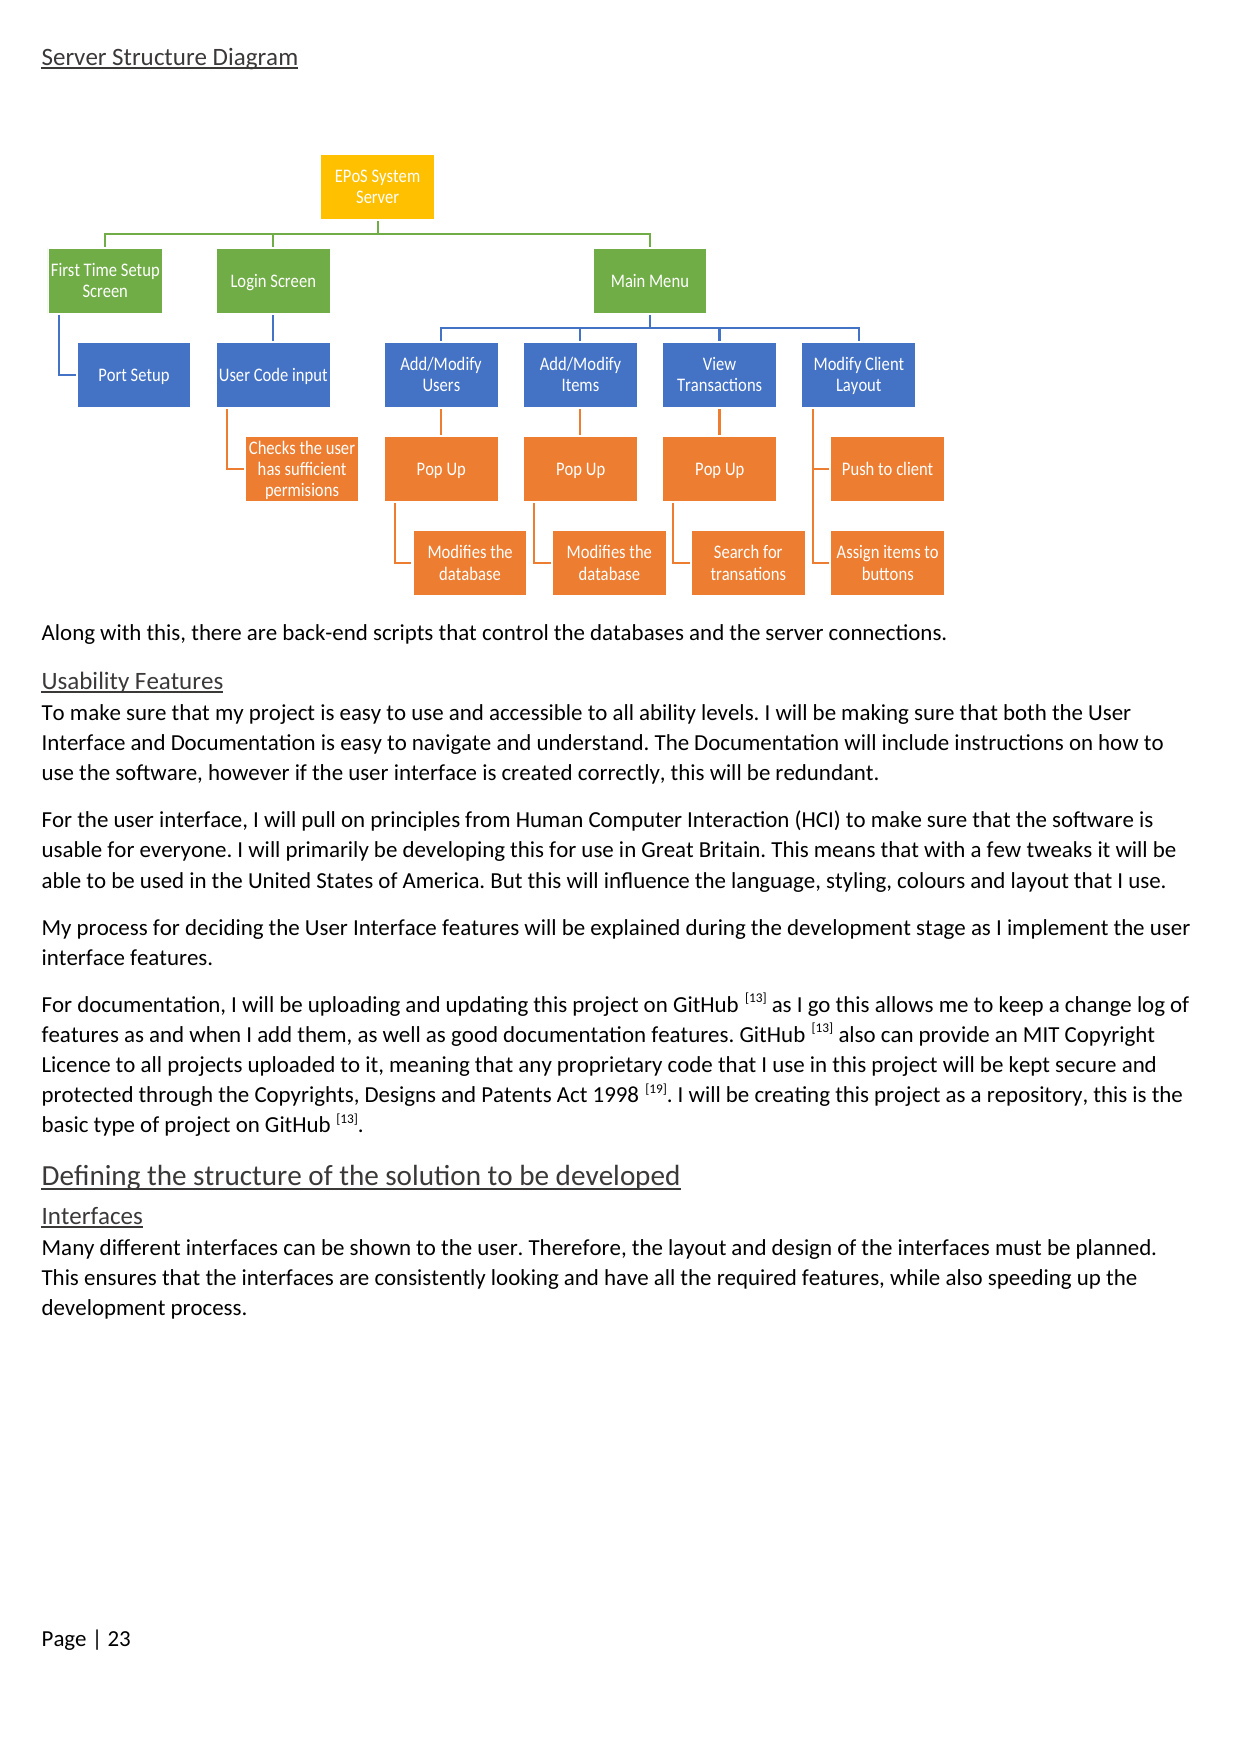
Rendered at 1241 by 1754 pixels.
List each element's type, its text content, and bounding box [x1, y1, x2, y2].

text My process for deciding the User Interface features will be explained during the development stage as I implement the user interface features. [41, 913, 1199, 971]
subtitle Server Structure Diagram [41, 41, 1199, 72]
text Along with this, there are back-end scripts that control the databases and the server connections. [41, 618, 1199, 646]
subtitle Interfaces [41, 1200, 1199, 1231]
subtitle Defining the structure of the solution to be developed [41, 1157, 1199, 1193]
text To make sure that my project is easy to use and accessible to all ability levels. I will be making sure that both the User Interface and Documentation is easy to navigate and understand. The Documentation will include instructions on how to use the software, however if the user interface is created correctly, this will be redundant. [41, 698, 1199, 786]
subtitle Usability Features [41, 665, 1199, 696]
text Many different interfaces can be shown to the user. Therefore, the layout and design of the interfaces must be planned. This ensures that the interfaces are consistently looking and have all the required features, while also speeding up the development process. [41, 1233, 1199, 1321]
text For documentation, I will be uploading and updating this project on GitHub [13] as I go this allows me to keep a change log of features as and when I add them, as well as good documentation features. GitHub [13] also can provide an MIT Copyright Licence to all projects uploaded to it, meaning that any proprietary code that I use in this project will be kept secure and protected through the Copyrights, Designs and Patents Act 1998 [19]. I will be creating this project as a repository, this is the basic type of project on GitHub [13]. [41, 990, 1199, 1138]
text For the user interface, I will pull on principles from Human Computer Interaction (HCI) to make sure that the software is usable for everyone. I will primarily be developing this for use in Great Britain. This means that with a few tweaks it will be able to be used in the United States of America. But this will influence the language, styling, colours and layout that I use. [41, 805, 1199, 894]
